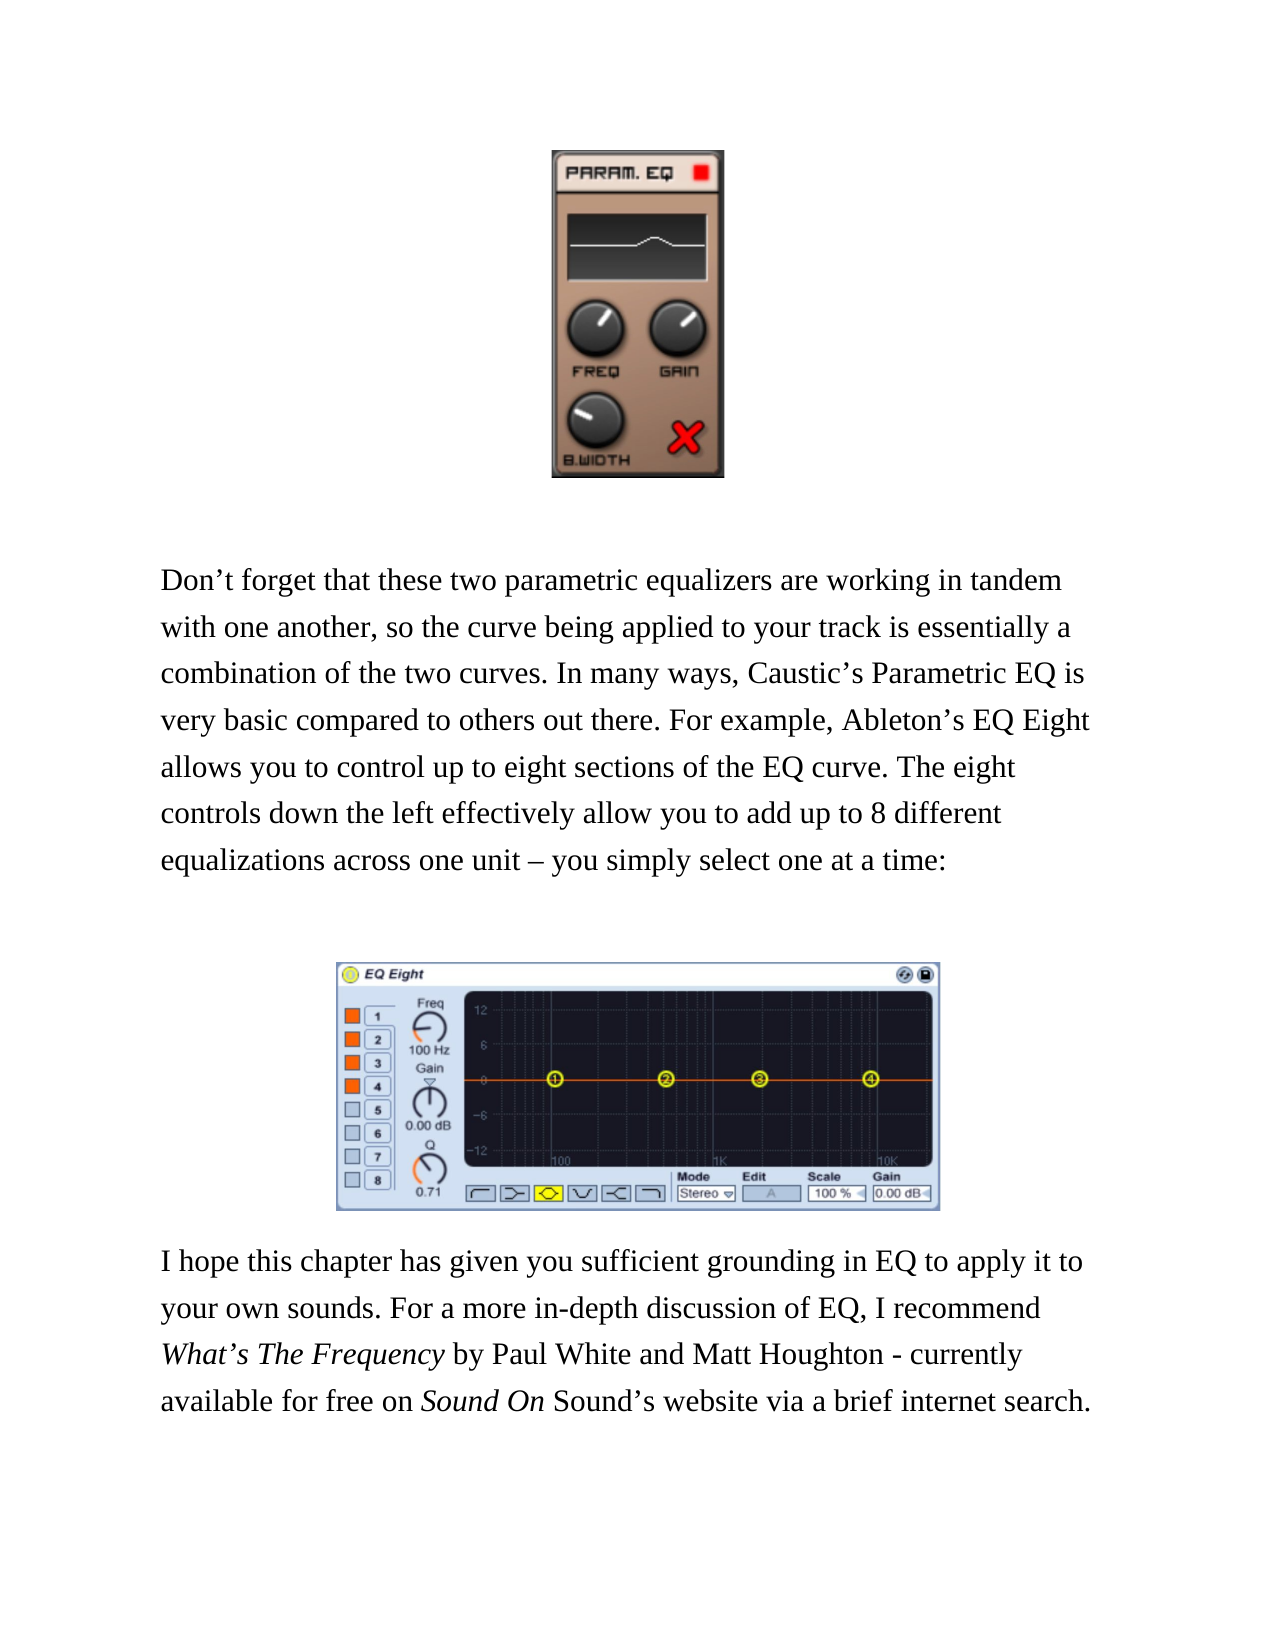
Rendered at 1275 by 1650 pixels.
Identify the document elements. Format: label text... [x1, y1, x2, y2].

picture [551, 150, 725, 478]
picture [336, 962, 941, 981]
text Don’t forget that these two parametric equalizers are working in tandem with one another, so the curve being applied to your track is essentially a combination of the two curves. In many ways, Caustic’s Parametric EQ is very basic compared to others out there. For example, Ableton’s EQ Eight allows you to control up to eight sections of the EQ curve. The eight controls down the left effectively allow you to add up to 8 different equalizations across one unit – you simply select one at a time: [160, 561, 1106, 877]
text I hope this chapter has given you sufficient grounding in EQ to apply it to your own sounds. For a more in-depth discussion of EQ, I recommend What’s The Frequency by Paul White and Matt Houghton - currently available for free on Sound On Sound’s website via a brief internet search. [160, 981, 1106, 1418]
